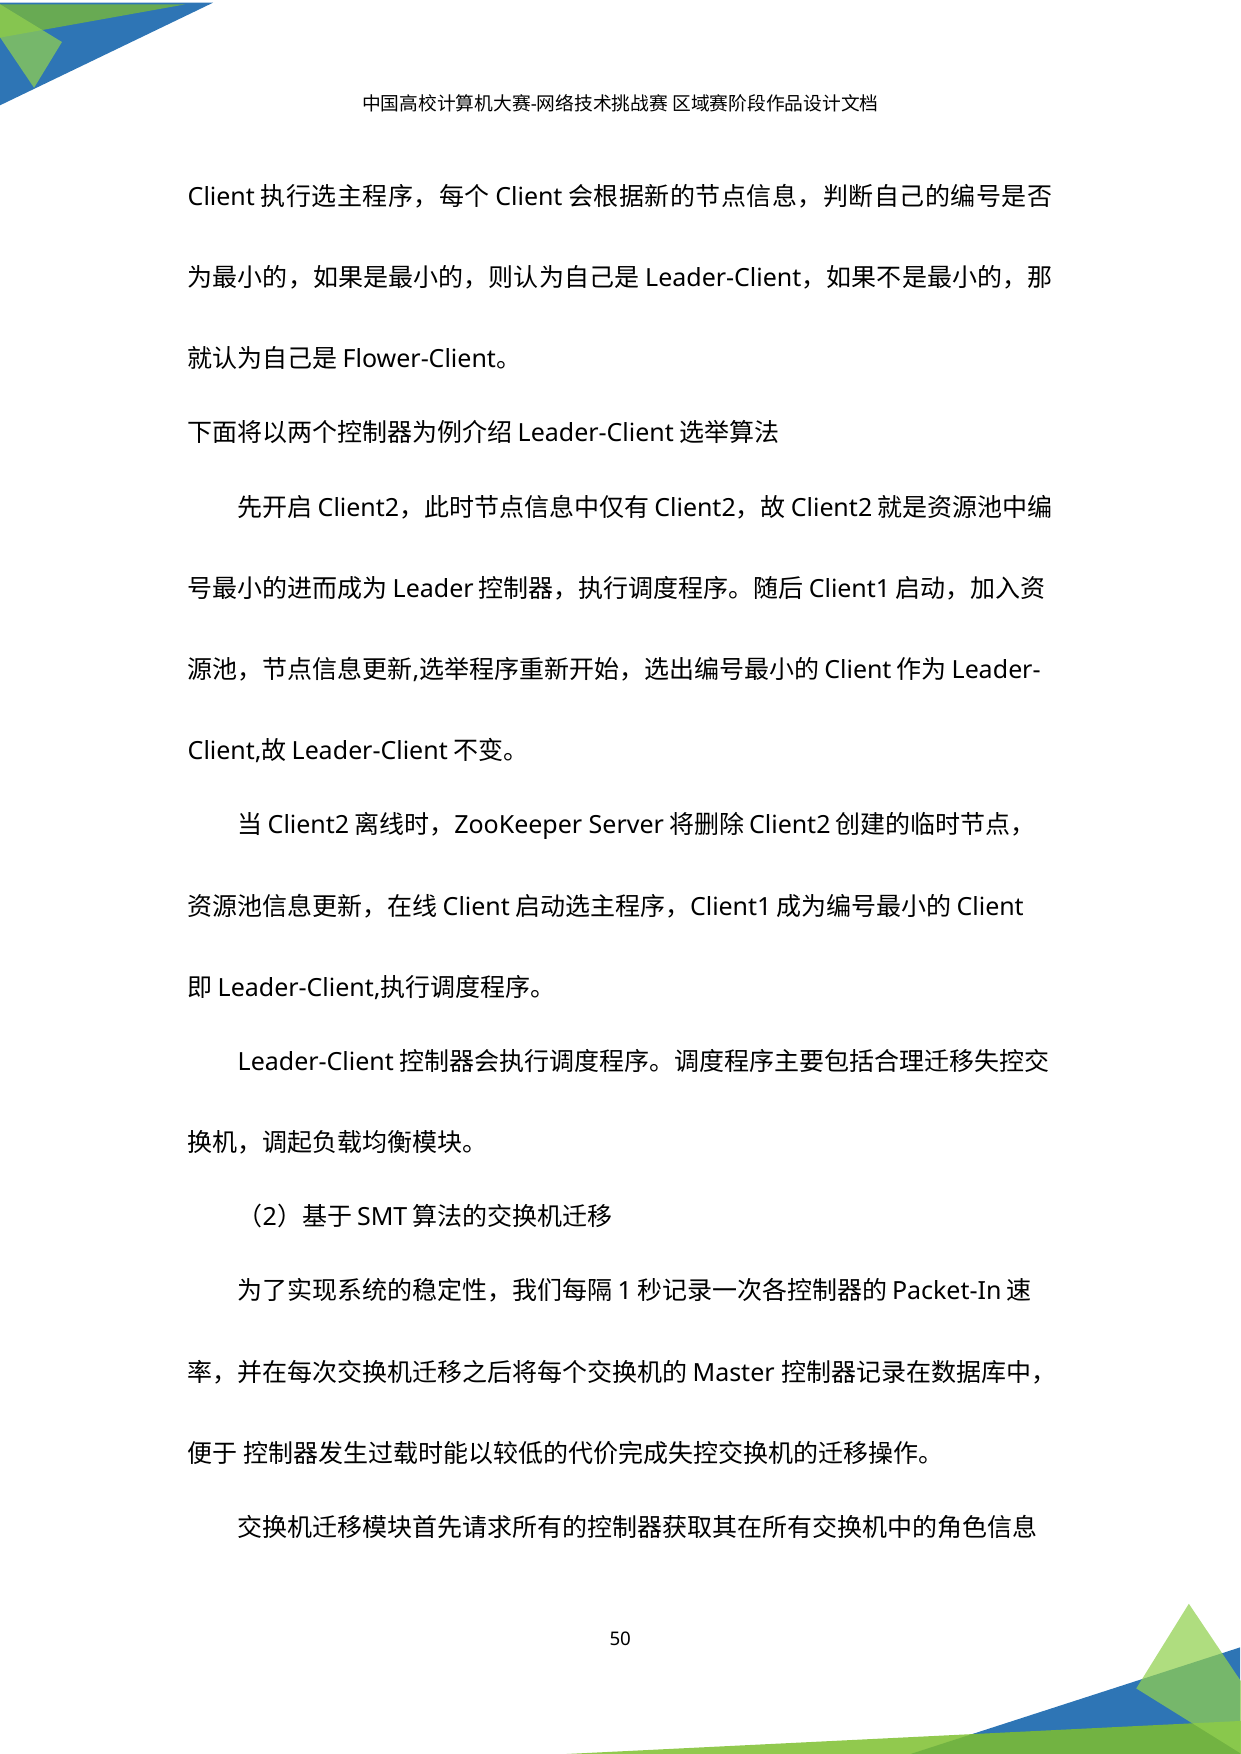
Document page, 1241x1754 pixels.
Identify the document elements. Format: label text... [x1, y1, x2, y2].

text 为了实现系统的稳定性，我们每隔1秒记录一次各控制器的Packet-In速率，并在每次交换机迁移之后将每个交换机的Master 控制器记录在数据库中，便于 控制器发生过载时能以较低的代价完成失控交换机的迁移操作。 [187, 1256, 1053, 1484]
text 先开启Client2，此时节点信息中仅有Client2，故Client2就是资源池中编号最小的进而成为Leader控制器，执行调度程序。随后Client1启动，加入资源池，节点信息更新,选举程序重新开始，选出编号最小的Client作为Leader-Client,故Leader-Client不变。 [187, 473, 1053, 781]
text 下面将以两个控制器为例介绍Leader-Client选举算法 [187, 398, 1053, 463]
text （2）基于SMT算法的交换机迁移 [187, 1182, 1053, 1247]
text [187, 1493, 1053, 1558]
text Client执行选主程序，每个Client会根据新的节点信息，判断自己的编号是否为最小的，如果是最小的，则认为自己是Leader-Client，如果不是最小的，那就认为自己是Flower-Client。 [187, 162, 1053, 389]
text Leader-Client控制器会执行调度程序。调度程序主要包括合理迁移失控交换机，调起负载均衡模块。 [187, 1027, 1053, 1173]
text 当Client2离线时，ZooKeeper Server将删除Client2创建的临时节点，资源池信息更新，在线Client启动选主程序，Client1成为编号最小的Client即Leader-Client,执行调度程序。 [187, 790, 1053, 1018]
